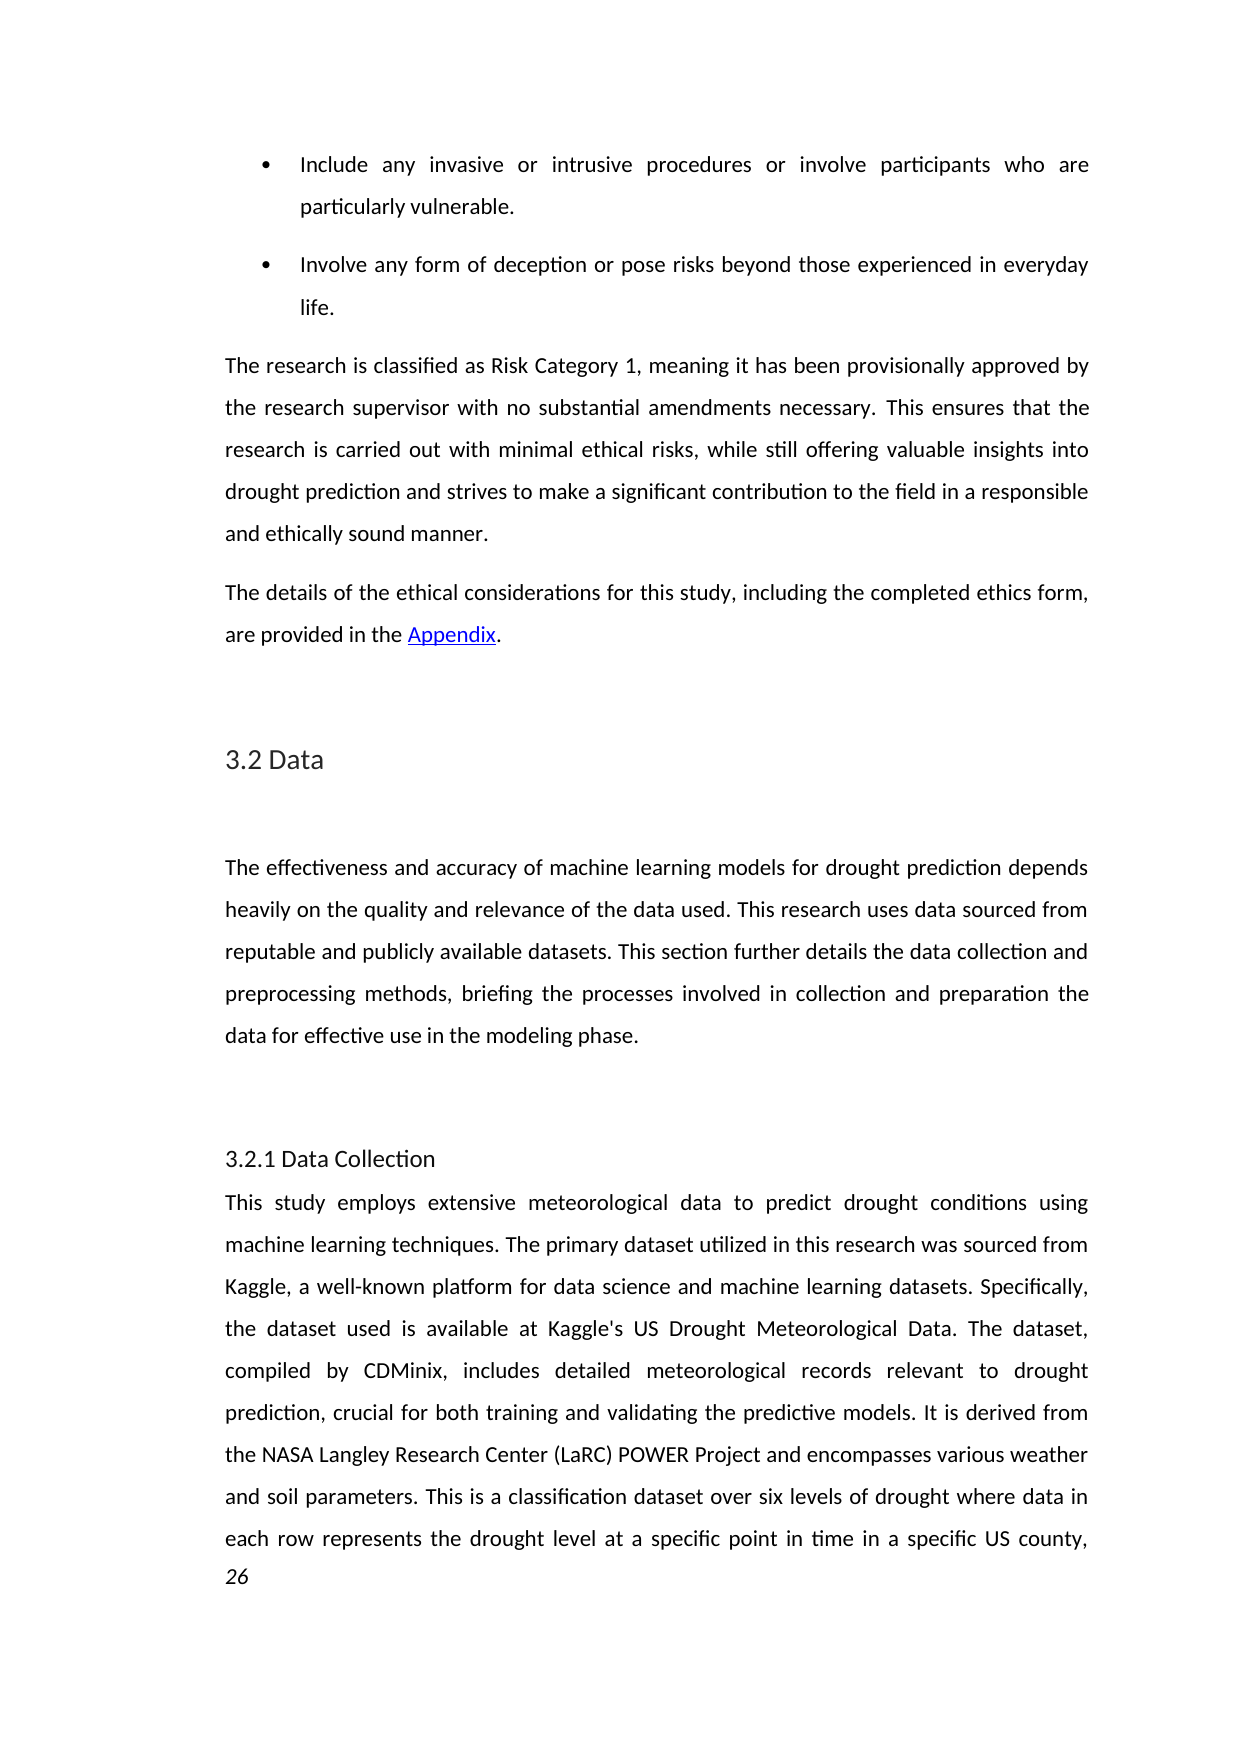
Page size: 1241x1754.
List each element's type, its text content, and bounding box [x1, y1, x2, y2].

text The details of the ethical considerations for this study, including the completed ethics form, are provided in the Appendix. [225, 578, 1090, 648]
text The effectiveness and accuracy of machine learning models for drought prediction depends heavily on the quality and relevance of the data used. This research uses data sourced from reputable and publicly available datasets. This section further details the data collection and preprocessing methods, briefing the processes involved in collection and preparation the data for effective use in the modeling phase. [225, 853, 1090, 1049]
subtitle 3.2.1 Data Collection [225, 1143, 1090, 1173]
subtitle 3.2 Data [225, 741, 1090, 777]
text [225, 1188, 1090, 1552]
text The research is classified as Risk Category 1, meaning it has been provisionally approved by the research supervisor with no substantial amendments necessary. This ensures that the research is carried out with minimal ethical risks, while still offering valuable insights into drought prediction and strives to make a significant contribution to the field in a responsible and ethically sound manner. [225, 351, 1090, 547]
list Involve any form of deception or pose risks beyond those experienced in everyday life. [262, 251, 1090, 321]
list Include any invasive or intrusive procedures or involve participants who are particularly vulnerable. [262, 150, 1090, 220]
